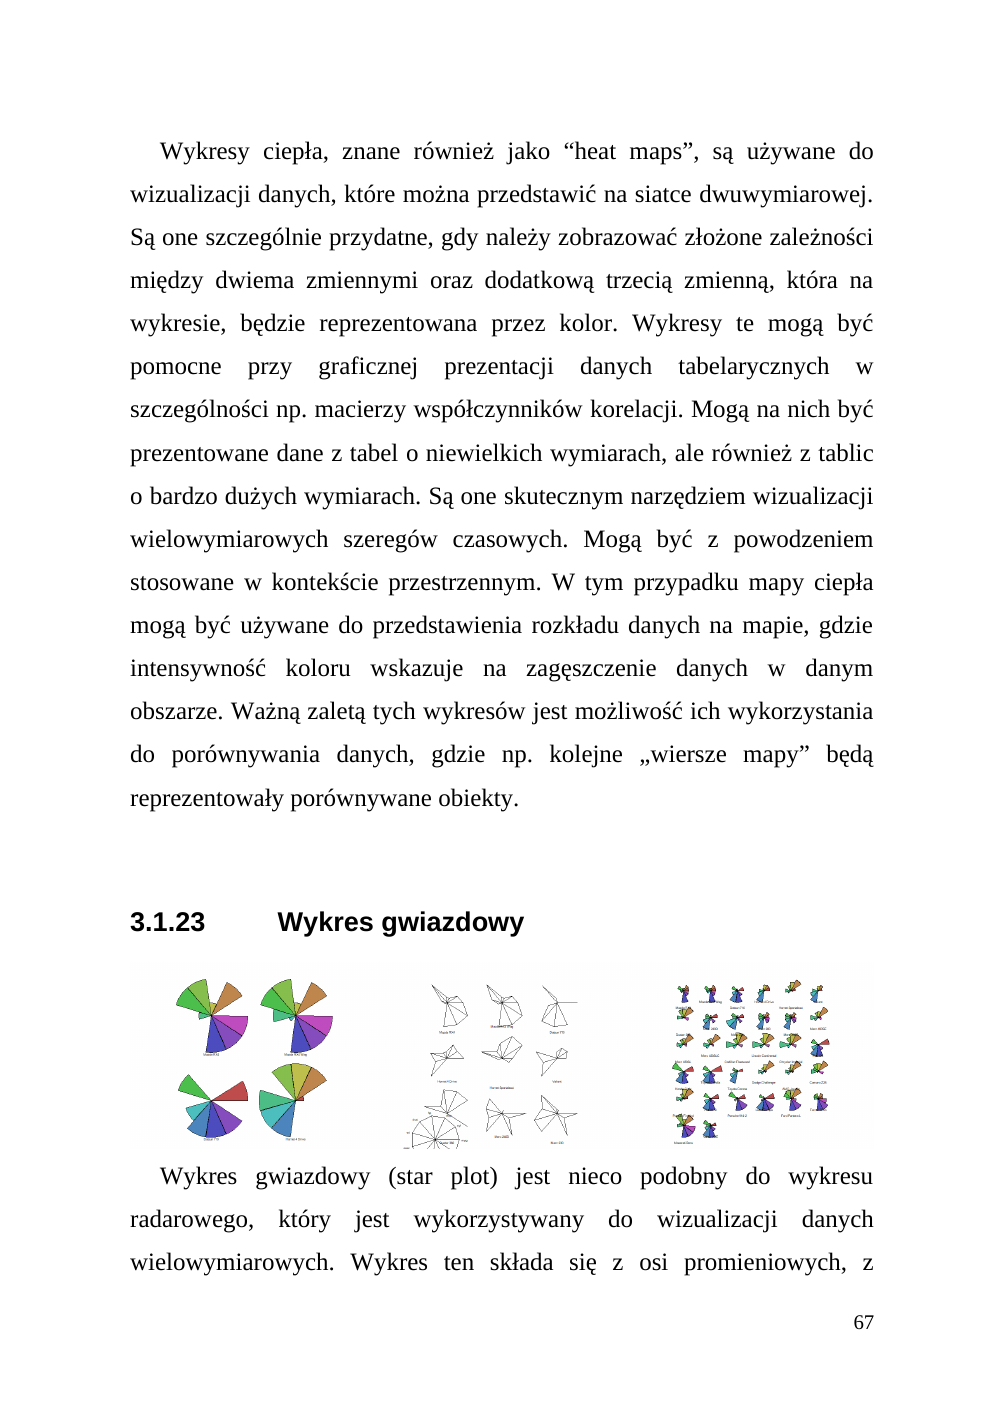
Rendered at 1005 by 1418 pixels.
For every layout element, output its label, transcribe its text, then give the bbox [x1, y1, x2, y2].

text Wykresy ciepła, znane również jako “heat maps”, są używane do wizualizacji danych, które można przedstawić na siatce dwuwymiarowej. Są one szczególnie przydatne, gdy należy zobrazować złożone zależności między dwiema zmiennymi oraz dodatkową trzecią zmienną, która na wykresie, będzie reprezentowana przez kolor. Wykresy te mogą być pomocne przy graficznej prezentacji danych tabelarycznych w szczególności np. macierzy współczynników korelacji. Mogą na nich być prezentowane dane z tabel o niewielkich wymiarach, ale również z tablic o bardzo dużych wymiarach. Są one skutecznym narzędziem wizualizacji wielowymiarowych szeregów czasowych. Mogą być z powodzeniem stosowane w kontekście przestrzennym. W tym przypadku mapy ciepła mogą być używane do przedstawienia rozkładu danych na mapie, gdzie intensywność koloru wskazuje na zagęszczenie danych w danym obszarze. Ważną zaletą tych wykresów jest możliwość ich wykorzystania do porównywania danych, gdzie np. kolejne „wiersze mapy” będą reprezentowały porównywane obiekty. [130, 136, 874, 811]
subtitle Wykres gwiazdowy [130, 906, 874, 938]
picture [129, 962, 875, 1149]
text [130, 1161, 874, 1276]
